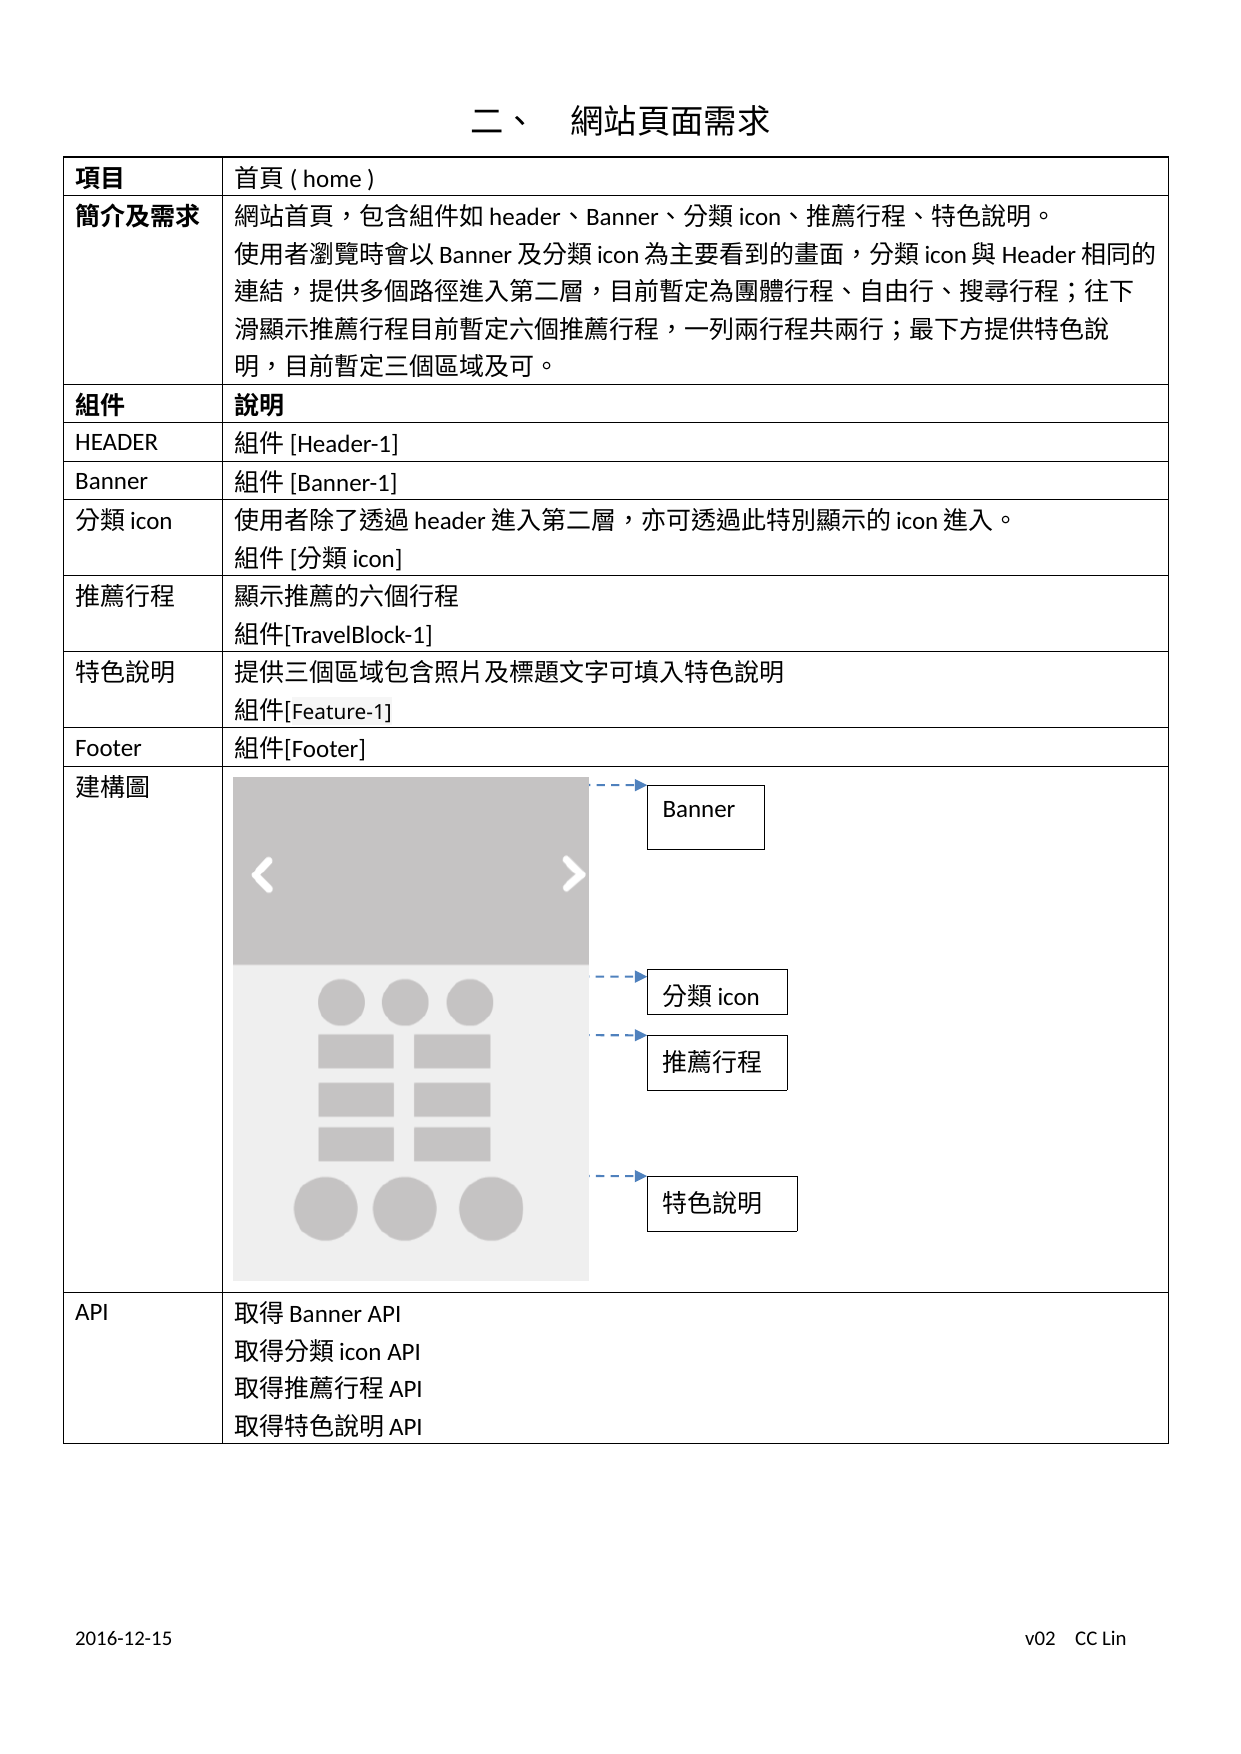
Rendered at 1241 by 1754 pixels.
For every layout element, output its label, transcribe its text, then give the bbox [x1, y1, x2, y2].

table_cell [223, 767, 1168, 1292]
table_cell 組件 [Banner-1] [223, 462, 1168, 499]
list 網站頁面需求 [75, 81, 1165, 156]
table_cell 說明 [223, 385, 1168, 422]
table_header 項目 [64, 158, 222, 195]
table_header 首頁 ( home ) [223, 158, 1168, 195]
table_cell 分類icon [64, 500, 222, 575]
table_cell 組件[Footer] [223, 728, 1168, 766]
table_cell Footer [64, 728, 222, 766]
table_cell 提供三個區域包含照片及標題文字可填入特色說明 組件[Feature-1] [223, 652, 1168, 727]
table_cell Banner [64, 462, 222, 499]
table_cell 使用者除了透過header進入第二層，亦可透過此特別顯示的icon進入。 組件 [分類icon] [223, 500, 1168, 575]
table_cell 組件 [64, 385, 222, 422]
table_cell 簡介及需求 [64, 196, 222, 383]
table_cell API [64, 1293, 222, 1443]
table_cell 建構圖 [64, 767, 222, 1292]
table_cell 取得Banner API 取得分類icon API 取得推薦行程API 取得特色說明API [223, 1293, 1168, 1443]
table_cell 網站首頁，包含組件如header、Banner、分類icon、推薦行程、特色說明。 使用者瀏覽時會以Banner及分類icon為主要看到的畫面，分類icon與Header相同的連結，提供多個路徑進入第二層，目前暫定為團體行程、自由行、搜尋行程；往下滑顯示推薦行程目前暫定六個推薦行程，一列兩行程共兩行；最下方提供特色說明，目前暫定三個區域及可。 [223, 196, 1168, 383]
table_cell 組件 [Header-1] [223, 423, 1168, 461]
table_cell 顯示推薦的六個行程 組件[TravelBlock-1] [223, 576, 1168, 651]
table_cell 推薦行程 [64, 576, 222, 651]
table_cell 特色說明 [64, 652, 222, 727]
table_cell HEADER [64, 423, 222, 461]
picture [233, 777, 589, 1281]
